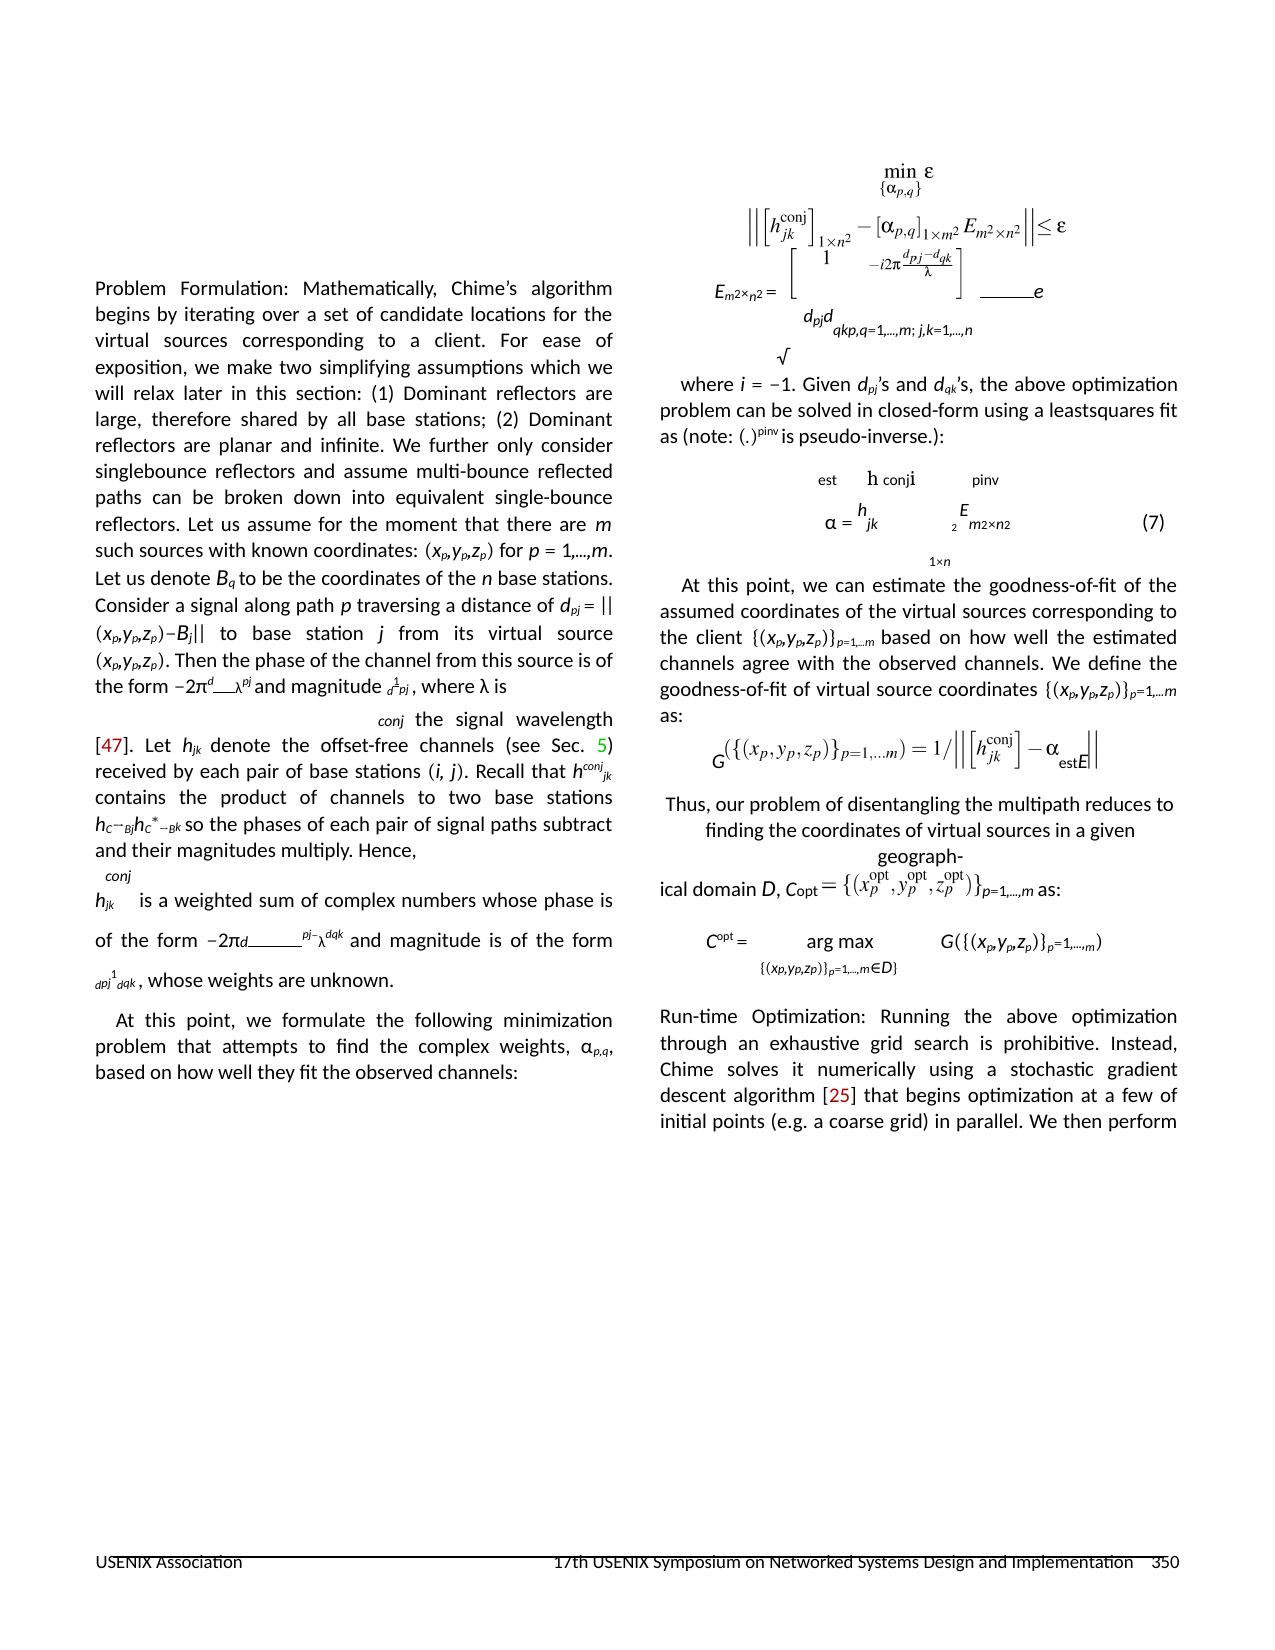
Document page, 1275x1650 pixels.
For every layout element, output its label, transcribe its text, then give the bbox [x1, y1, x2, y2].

text Run-time Optimization: Running the above optimization through an exhaustive grid search is prohibitive. Instead, Chime solves it numerically using a stochastic gradient descent algorithm [25] that begins optimization at a few of initial points (e.g. a coarse grid) in parallel. We then perform a finer numerical gradient-based search at these points and report the coordinates for which we obtain the global maximum of goodness-of-fit. Also, prior information about the topography of the deployment space, known reflectors, and location of the transmitter, while not necessary, can speed up the search process. Upon optimization, Chime can fully characterize the m dominant taps by the virtual source coordinates Copt and corresponding phase shifts: αopt Epinv. [659, 1004, 1178, 1134]
text conj the signal wavelength [47]. Let hjk denote the offset-free channels (see Sec. 5) received by each pair of base stations (i, j). Recall that hconjjk contains the product of channels to two base stations hC→BjhC∗→Bk so the phases of each pair of signal paths subtract and their magnitudes multiply. Hence, [95, 706, 613, 862]
text α = hjk 2 Em2×n2 (7) [660, 498, 1179, 537]
picture [1087, 729, 1097, 769]
text dpjdqkp,q=1,...,m; j,k=1,...,n [803, 307, 1133, 342]
text Em2×n2 = e [660, 275, 1179, 305]
picture [868, 248, 962, 299]
text At this point, we formulate the following minimization problem that attempts to find the complex weights, αp,q, based on how well they fit the observed channels: [95, 1007, 613, 1085]
subtitle 1×n [702, 540, 1179, 569]
text Thus, our problem of disentangling the multipath reduces to finding the coordinates of virtual sources in a given geograph- [660, 791, 1179, 868]
text Copt = arg max G({(xp,yp,zp)}p=1,...,m) [660, 929, 1179, 954]
text At this point, we can estimate the goodness-of-fit of the assumed coordinates of the virtual sources corresponding to the client {(xp,yp,zp)}p=1,...m based on how well the estimated channels agree with the observed channels. We define the goodness-of-fit of virtual source coordinates {(xp,yp,zp)}p=1,...m as: [659, 572, 1178, 728]
picture [748, 163, 1066, 247]
picture [821, 869, 982, 897]
text √ [776, 345, 1179, 369]
text {(xp,yp,zp)}p=1,...,m∈D} [759, 955, 1179, 978]
picture [724, 729, 1059, 769]
text conj [105, 866, 509, 886]
text est h conji pinv [660, 466, 1179, 490]
picture [790, 248, 830, 299]
text Problem Formulation: Mathematically, Chime’s algorithm begins by iterating over a set of candidate locations for the virtual sources corresponding to a client. For ease of exposition, we make two simplifying assumptions which we will relax later in this section: (1) Dominant reflectors are large, therefore shared by all base stations; (2) Dominant reflectors are planar and infinite. We further only consider singlebounce reflectors and assume multi-bounce reflected paths can be broken down into equivalent single-bounce reflectors. Let us assume for the moment that there are m such sources with known coordinates: (xp,yp,zp) for p = 1,...,m. Let us denote Bq to be the coordinates of the n base stations. Consider a signal along path p traversing a distance of dpj = ||(xp,yp,zp)−Bj|| to base station j from its virtual source (xp,yp,zp). Then the phase of the channel from this source is of the form −2πdλpj and magnitude d1pj , where λ is [95, 275, 613, 698]
text where i = −1. Given dpj’s and dqk’s, the above optimization problem can be solved in closed-form using a leastsquares fit as (note: (.)pinv is pseudo-inverse.): [659, 371, 1178, 449]
text hjk is a weighted sum of complex numbers whose phase is of the form −2πdpj−λdqk and magnitude is of the form dpj1dqk , whose weights are unknown. [95, 887, 613, 992]
